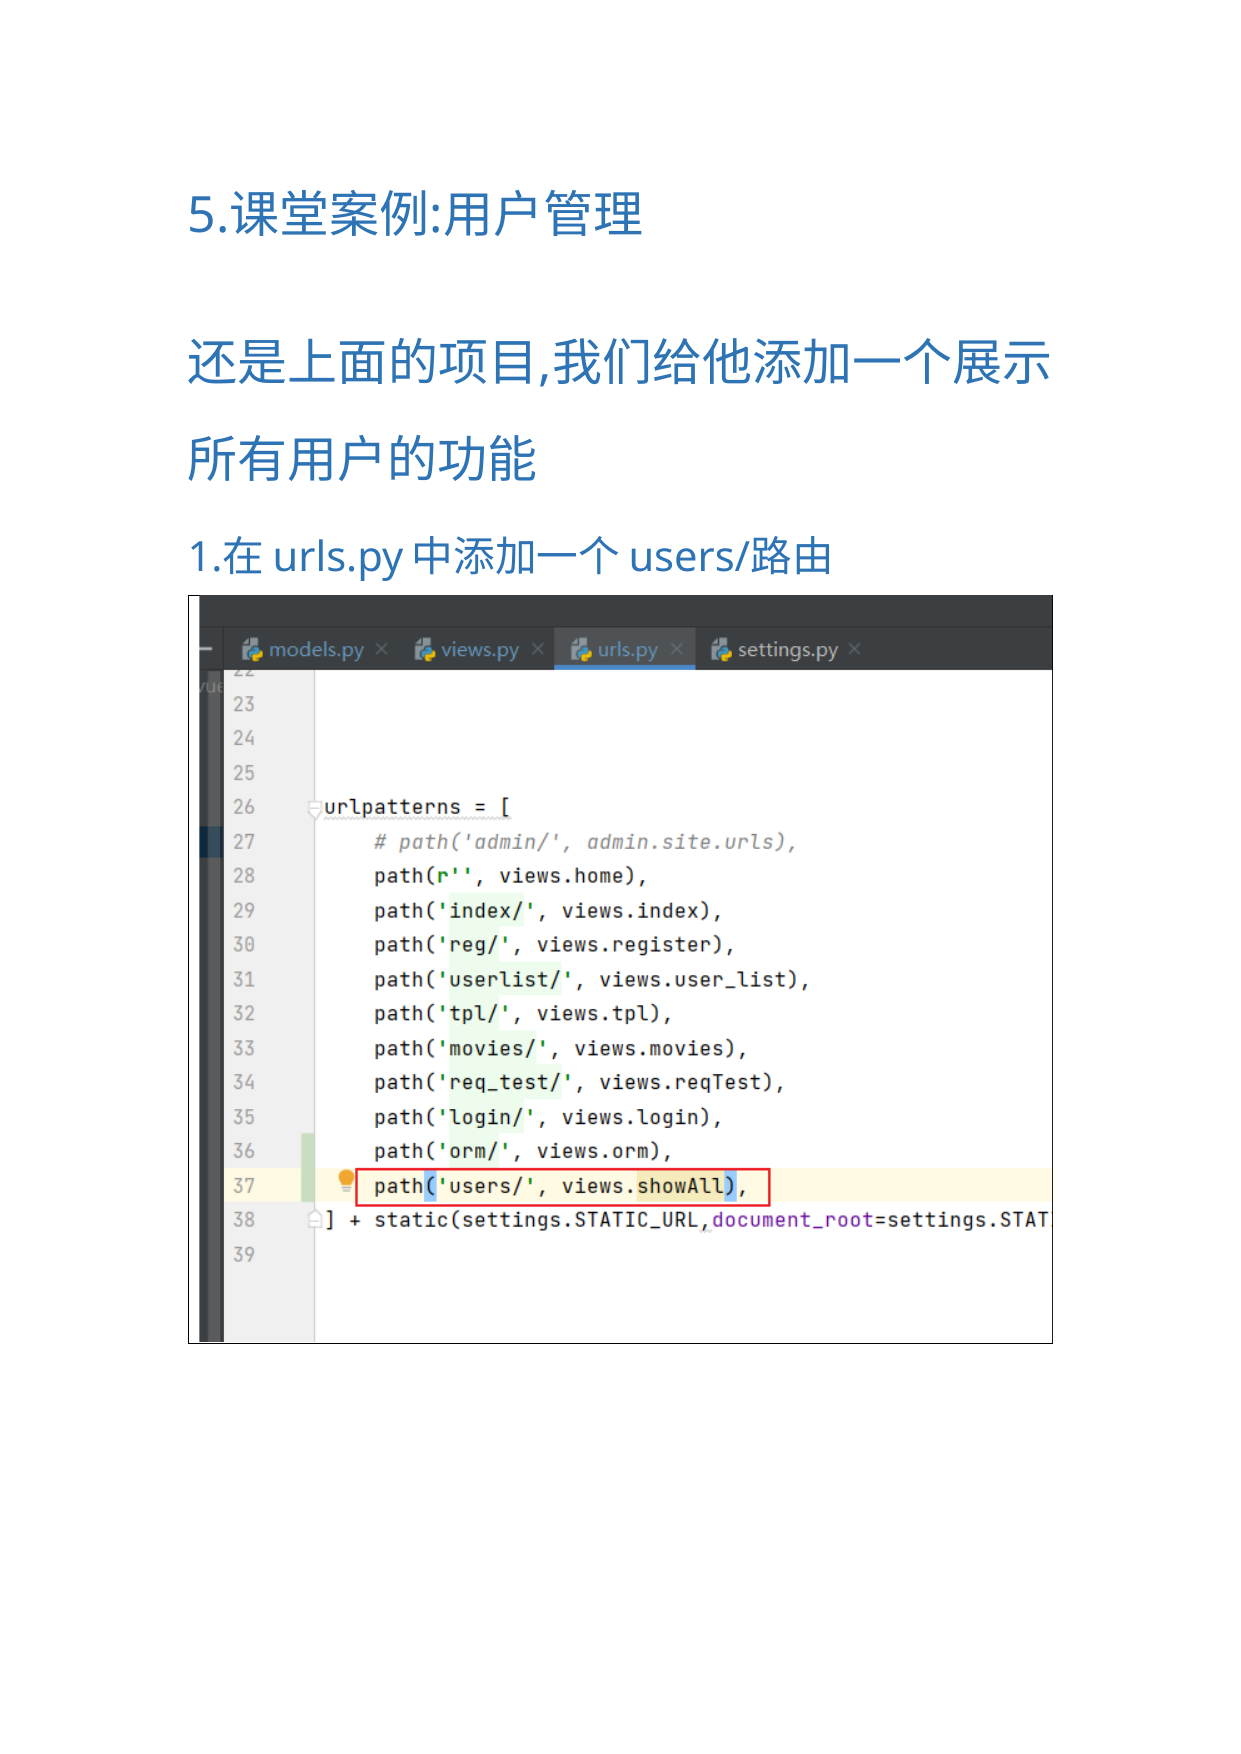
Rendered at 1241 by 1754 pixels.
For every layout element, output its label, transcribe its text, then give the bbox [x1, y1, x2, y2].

subtitle 5.课堂案例:用户管理 [187, 162, 1053, 259]
subtitle 1.在urls.py中添加一个users/路由 [187, 521, 1053, 586]
subtitle 还是上面的项目,我们给他添加一个展示所有用户的功能 [187, 309, 1053, 504]
picture [199, 595, 1053, 1342]
table_header [189, 596, 1052, 1343]
